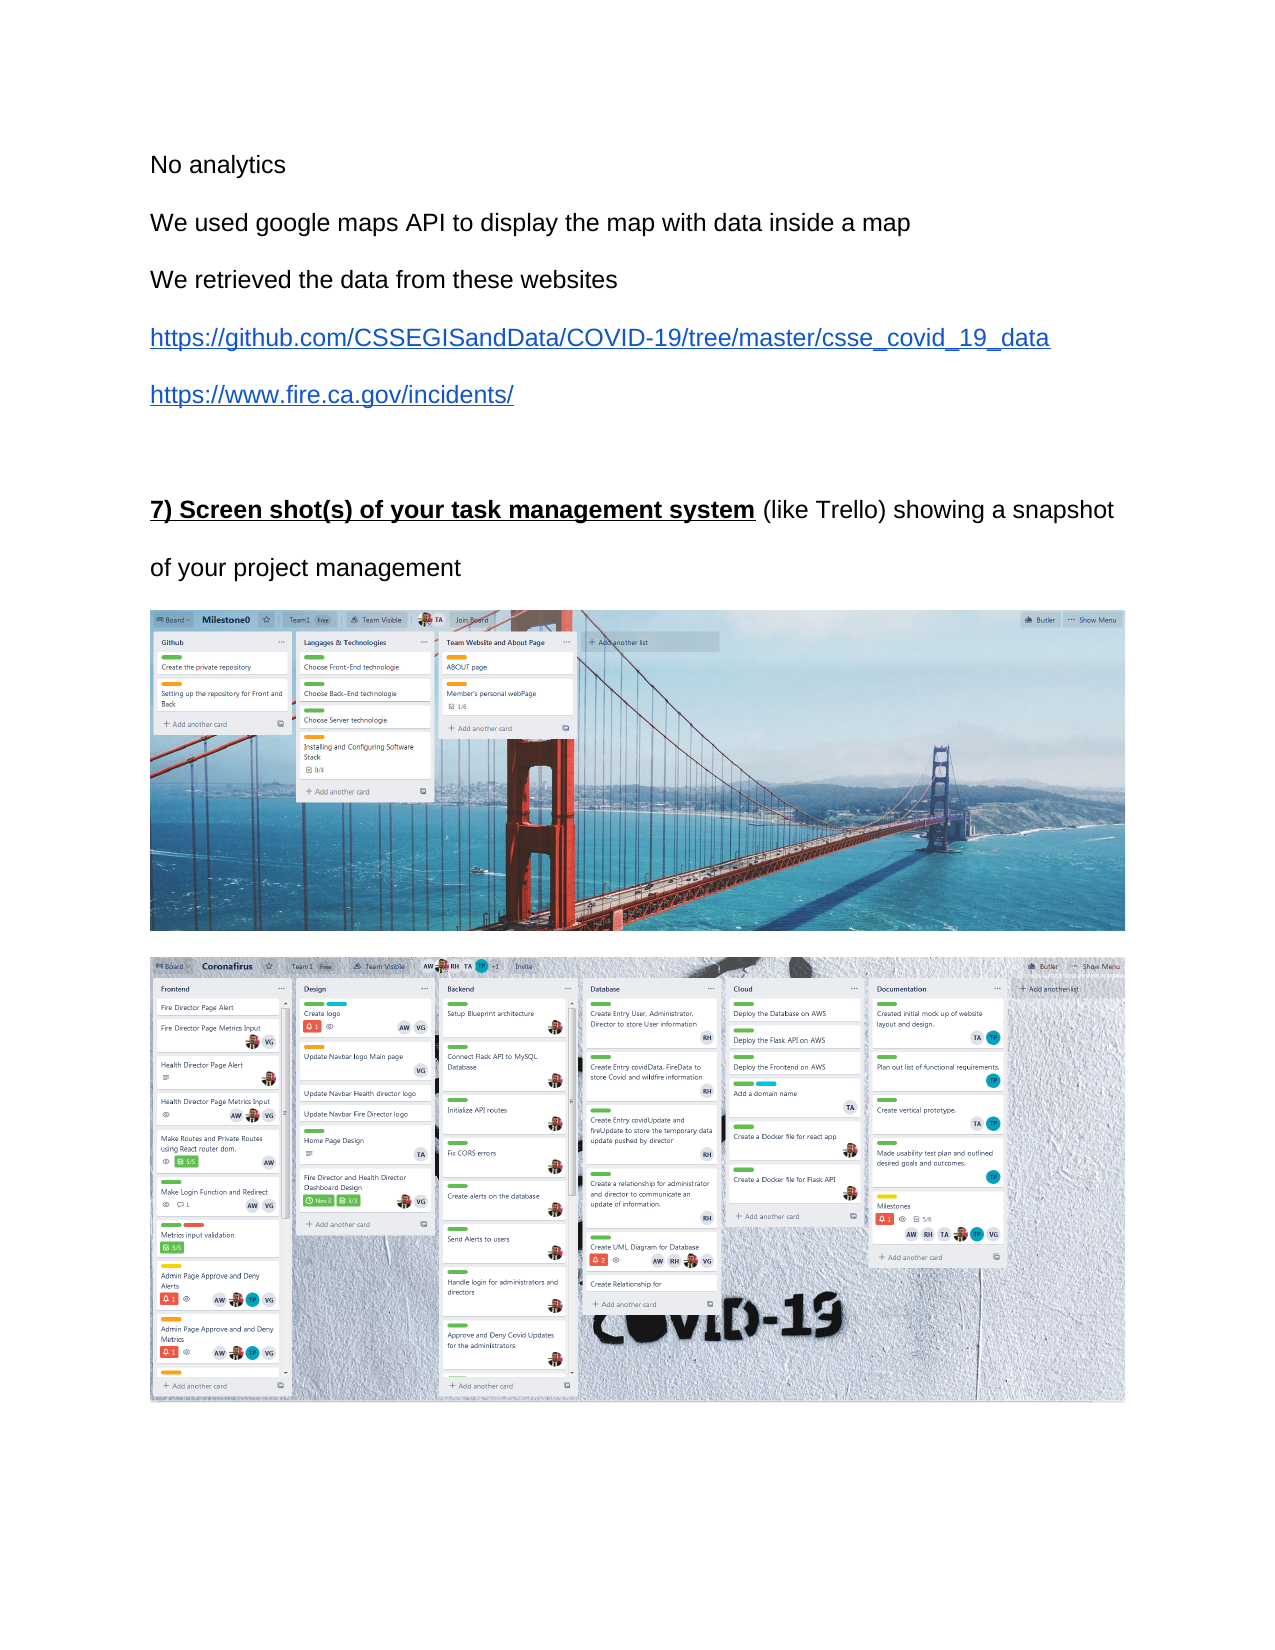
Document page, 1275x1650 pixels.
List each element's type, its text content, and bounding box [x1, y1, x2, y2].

text https://github.com/CSSEGISandData/COVID-19/tree/master/csse_covid_19_data [150, 322, 1125, 351]
picture [150, 957, 1125, 1403]
picture [150, 610, 1125, 931]
text 7) Screen shot(s) of your task management system (like Trello) showing a snapshot of your project management [150, 495, 1125, 581]
text We retrieved the data from these websites [150, 265, 1125, 294]
text No analytics [150, 150, 1125, 179]
text We used google maps API to display the map with data inside a map [150, 207, 1125, 236]
text https://www.fire.ca.gov/incidents/ [150, 380, 1125, 409]
